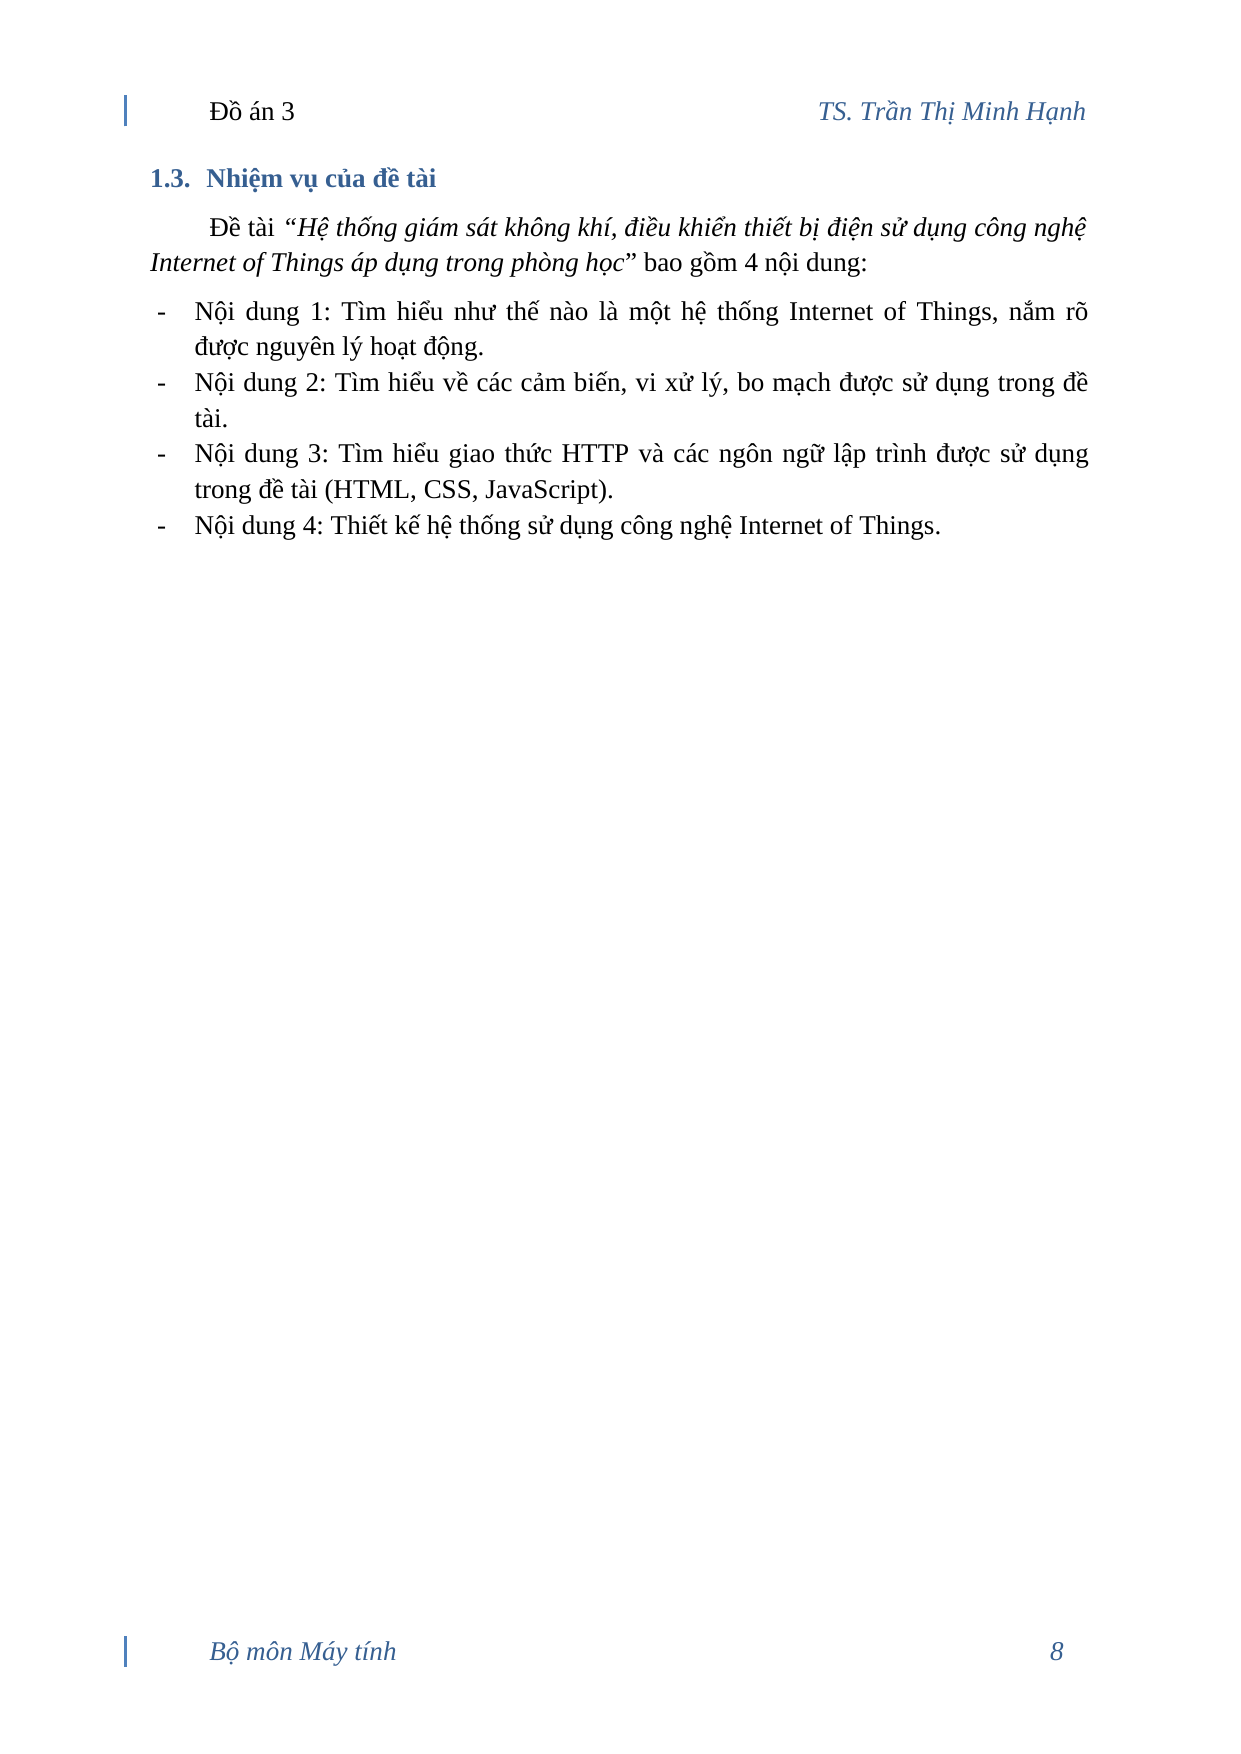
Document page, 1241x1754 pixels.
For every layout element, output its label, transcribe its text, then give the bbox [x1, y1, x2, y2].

list Nội dung 4: Thiết kế hệ thống sử dụng công nghệ Internet of Things. [157, 509, 1090, 540]
list Nội dung 2: Tìm hiểu về các cảm biến, vi xử lý, bo mạch được sử dụng trong đề tài. [157, 366, 1090, 433]
list Nội dung 3: Tìm hiểu giao thức HTTP và các ngôn ngữ lập trình được sử dụng trong đề tài (HTML, CSS, JavaScript). [157, 438, 1090, 504]
list Nội dung 1: Tìm hiểu như thế nào là một hệ thống Internet of Things, nắm rõ được nguyên lý hoạt động. [157, 295, 1090, 362]
subtitle Nhiệm vụ của đề tài [150, 162, 1090, 194]
text Đề tài “Hệ thống giám sát không khí, điều khiển thiết bị điện sử dụng công nghệ Internet of Things áp dụng trong phòng học” bao gồm 4 nội dung: [150, 211, 1090, 278]
